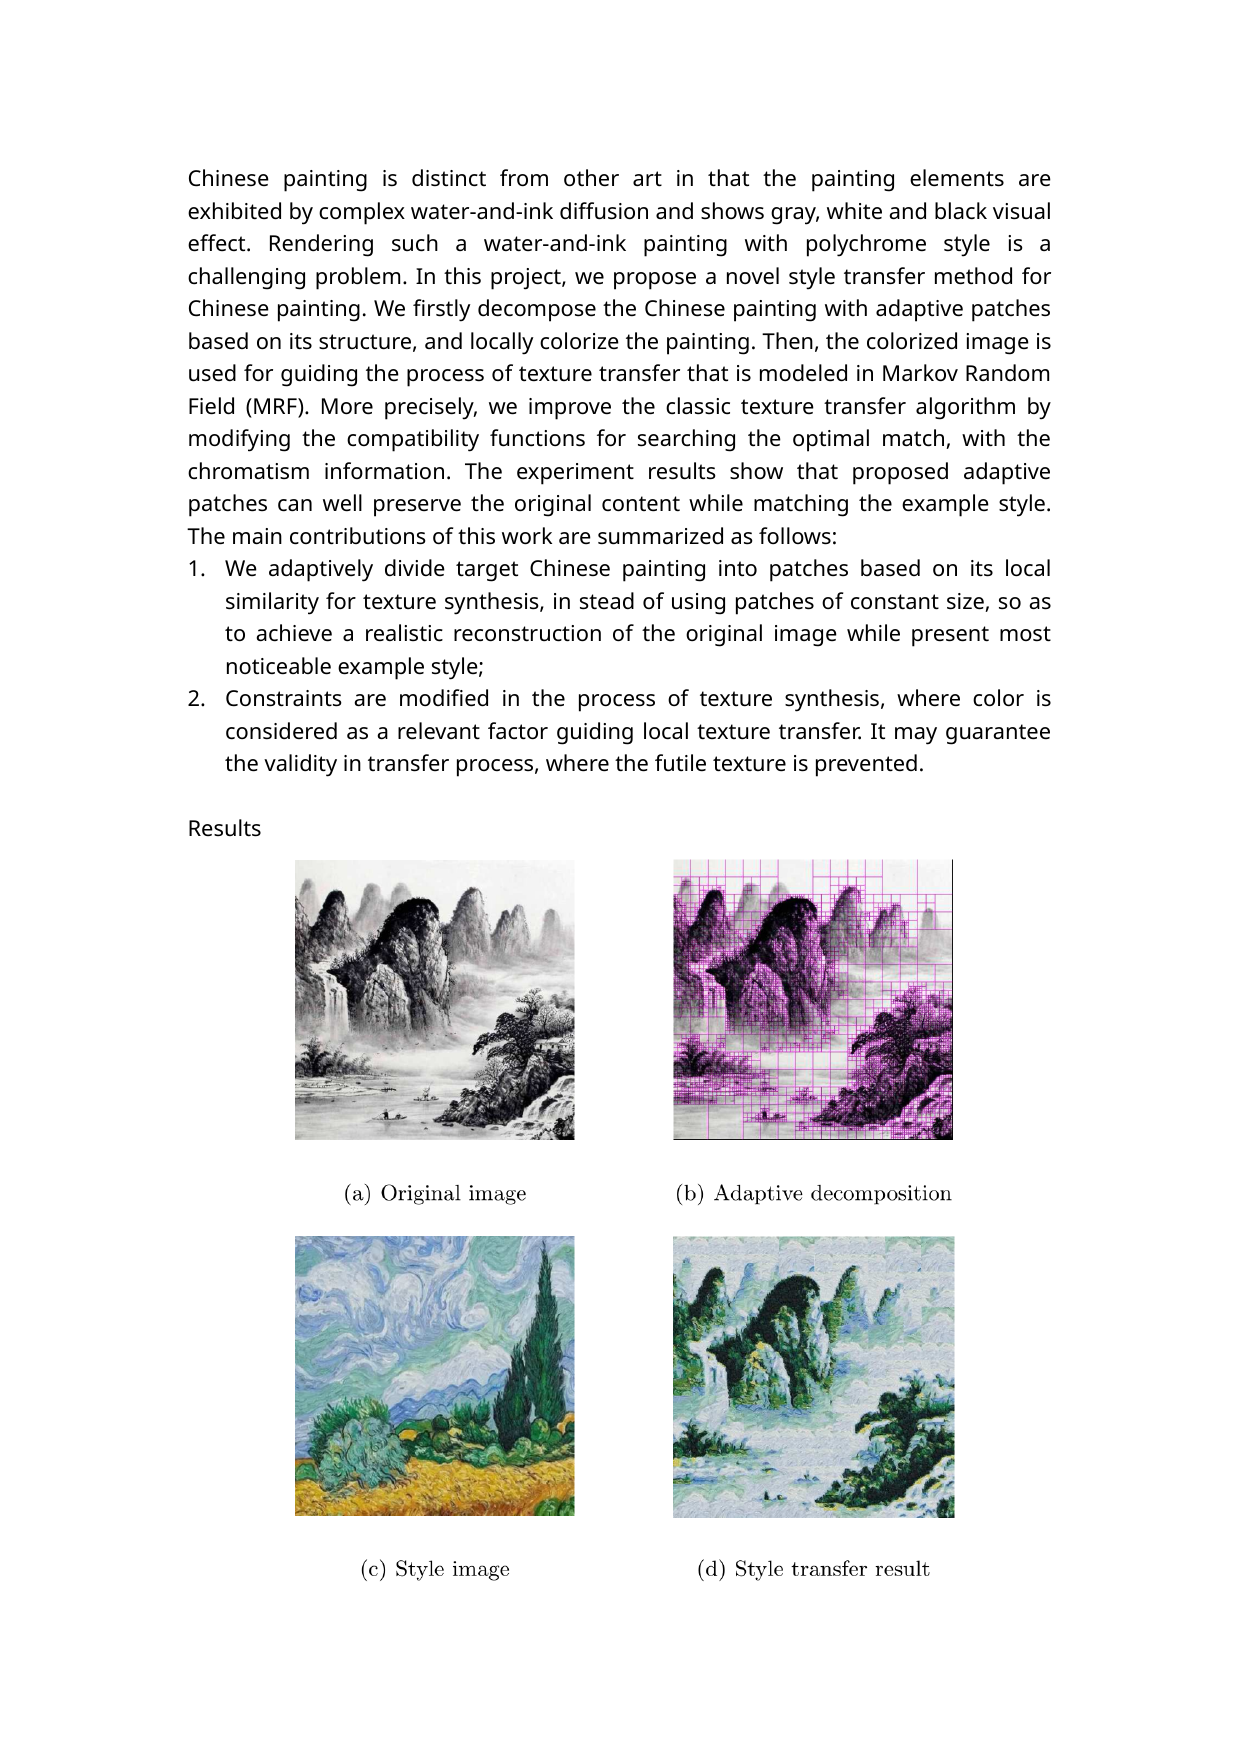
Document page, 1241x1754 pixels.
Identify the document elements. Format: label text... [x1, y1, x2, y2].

picture [276, 844, 964, 1585]
list We adaptively divide target Chinese painting into patches based on its local similarity for texture synthesis, in stead of using patches of constant size, so as to achieve a realistic reconstruction of the original image while present most noticeable example style; [187, 552, 1053, 682]
text Results [187, 812, 1053, 844]
list Constraints are modified in the process of texture synthesis, where color is considered as a relevant factor guiding local texture transfer. It may guarantee the validity in transfer process, where the futile texture is prevented. [187, 682, 1053, 779]
text Chinese painting is distinct from other art in that the painting elements are exhibited by complex water-and-ink diffusion and shows gray, white and black visual effect. Rendering such a water-and-ink painting with polychrome style is a challenging problem. In this project, we propose a novel style transfer method for Chinese painting. We firstly decompose the Chinese painting with adaptive patches based on its structure, and locally colorize the painting. Then, the colorized image is used for guiding the process of texture transfer that is modeled in Markov Random Field (MRF). More precisely, we improve the classic texture transfer algorithm by modifying the compatibility functions for searching the optimal match, with the chromatism information. The experiment results show that proposed adaptive patches can well preserve the original content while matching the example style. The main contributions of this work are summarized as follows: [187, 162, 1053, 552]
